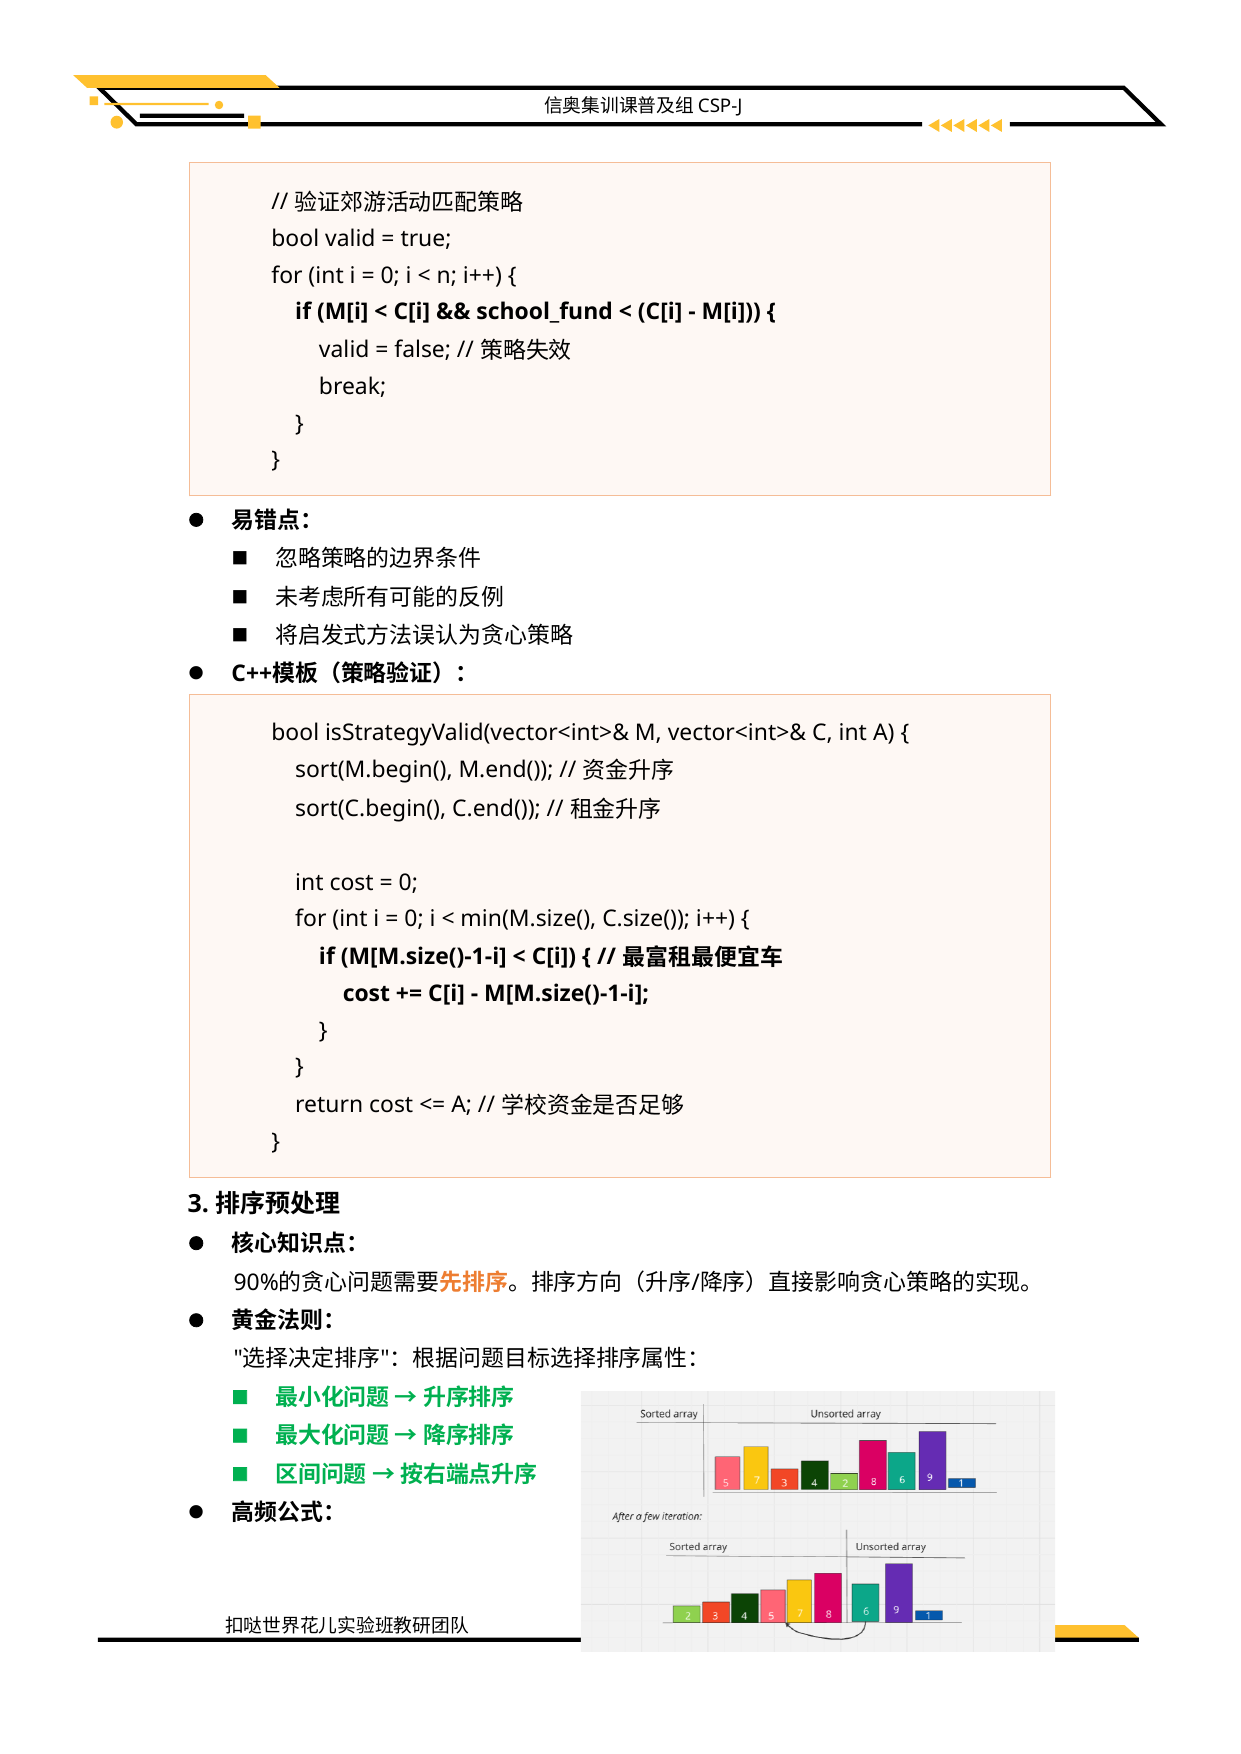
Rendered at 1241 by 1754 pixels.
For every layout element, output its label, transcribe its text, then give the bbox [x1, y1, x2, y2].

text } [190, 992, 1050, 1028]
text int cost = 0; [190, 844, 1050, 880]
list 区间问题 → 按右端点升序 [231, 1456, 580, 1489]
text bool isStrategyValid(vector<int>& M, vector<int>& C, int A) { [190, 695, 1050, 730]
list 忽略策略的边界条件 [231, 540, 1053, 573]
list 易错点： [187, 502, 1053, 535]
list 核心知识点： [187, 1225, 1053, 1258]
text return cost <= A; // 学校资金是否足够 [190, 1065, 1050, 1103]
text cost += C[i] - M[M.size()-1-i]; [190, 955, 1050, 992]
text break; [190, 348, 1050, 385]
text } [190, 1103, 1050, 1177]
text if (M[i] < C[i] && school_fund < (C[i] - M[i])) { [190, 273, 1050, 310]
text } [190, 385, 1050, 421]
subtitle 3. 排序预处理 [187, 1183, 1053, 1220]
text sort(M.begin(), M.end()); // 资金升序 [190, 730, 1050, 769]
text bool valid = true; [190, 201, 1050, 237]
list C++模板（策略验证）： [187, 655, 1053, 689]
picture [580, 1391, 1056, 1652]
text 90%的贪心问题需要先排序。排序方向（升序/降序）直接影响贪心策略的实现。 [187, 1263, 1053, 1297]
text for (int i = 0; i < n; i++) { [190, 237, 1050, 273]
list 黄金法则： [187, 1302, 1053, 1335]
list 高频公式： [187, 1494, 580, 1527]
list 最大化问题 → 降序排序 [231, 1417, 580, 1451]
text sort(C.begin(), C.end()); // 租金升序 [190, 769, 1050, 807]
list 最小化问题 → 升序排序 [231, 1379, 1053, 1412]
text for (int i = 0; i < min(M.size(), C.size()); i++) { [190, 880, 1050, 917]
text "选择决定排序"：根据问题目标选择排序属性： [187, 1340, 1053, 1374]
list 将启发式方法误认为贪心策略 [231, 617, 1053, 650]
text valid = false; // 策略失效 [190, 310, 1050, 348]
text } [190, 421, 1050, 495]
text // 验证郊游活动匹配策略 [190, 163, 1050, 201]
list 未考虑所有可能的反例 [231, 578, 1053, 612]
text } [190, 1028, 1050, 1065]
text if (M[M.size()-1-i] < C[i]) { // 最富租最便宜车 [190, 917, 1050, 955]
